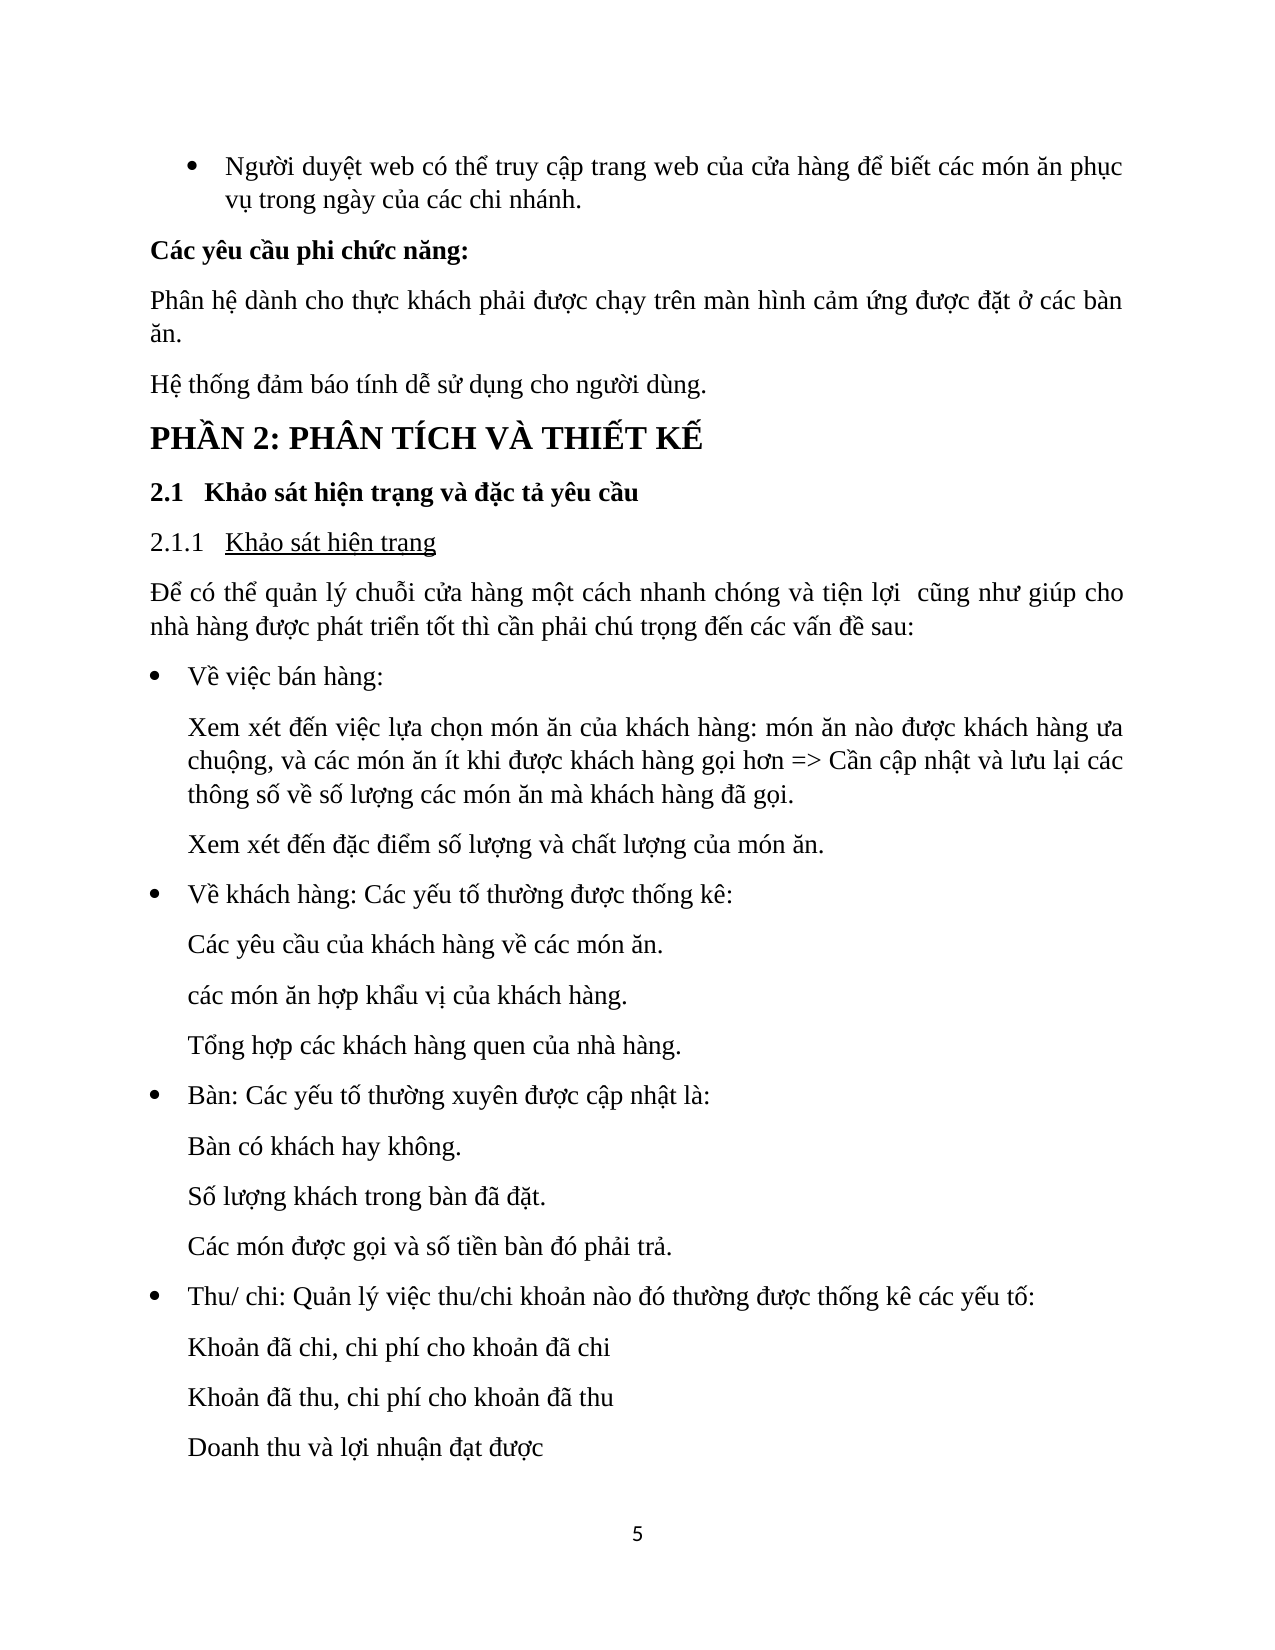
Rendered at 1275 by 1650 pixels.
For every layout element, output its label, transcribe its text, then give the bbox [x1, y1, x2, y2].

text Xem xét đến việc lựa chọn món ăn của khách hàng: món ăn nào được khách hàng ưa chuộng, và các món ăn ít khi được khách hàng gọi hơn => Cần cập nhật và lưu lại các thông số về số lượng các món ăn mà khách hàng đã gọi. [187, 711, 1125, 809]
text Tổng hợp các khách hàng quen của nhà hàng. [187, 1029, 1125, 1060]
text Phân hệ dành cho thực khách phải được chạy trên màn hình cảm ứng được đặt ở các bàn ăn. [150, 284, 1125, 349]
text Để có thể quản lý chuỗi cửa hàng một cách nhanh chóng và tiện lợi cũng như giúp cho nhà hàng được phát triển tốt thì cần phải chú trọng đến các vấn đề sau: [150, 576, 1125, 641]
text Các món được gọi và số tiền bàn đó phải trả. [187, 1230, 1125, 1261]
list Người duyệt web có thể truy cập trang web của cửa hàng để biết các món ăn phục vụ trong ngày của các chi nhánh. [187, 150, 1125, 215]
list Khảo sát hiện trạng [150, 526, 1125, 557]
text các món ăn hợp khẩu vị của khách hàng. [187, 979, 1125, 1010]
text Xem xét đến đặc điểm số lượng và chất lượng của món ăn. [187, 828, 1125, 859]
text Doanh thu và lợi nhuận đạt được [187, 1431, 1125, 1462]
text PHẦN 2: PHÂN TÍCH VÀ THIẾT KẾ [150, 418, 1125, 456]
text Khoản đã thu, chi phí cho khoản đã thu [187, 1381, 1125, 1412]
text Các yêu cầu của khách hàng về các món ăn. [187, 928, 1125, 960]
text Số lượng khách trong bàn đã đặt. [187, 1180, 1125, 1211]
text Hệ thống đảm báo tính dễ sử dụng cho người dùng. [150, 368, 1125, 399]
text 2.1 Khảo sát hiện trạng và đặc tả yêu cầu [150, 476, 1125, 507]
list Bàn: Các yếu tố thường xuyên được cập nhật là: [150, 1079, 1125, 1110]
list Về khách hàng: Các yếu tố thường được thống kê: [150, 878, 1125, 909]
list Về việc bán hàng: [150, 660, 1125, 691]
text Bàn có khách hay không. [187, 1129, 1125, 1161]
text Các yêu cầu phi chức năng: [150, 234, 1125, 265]
text Khoản đã chi, chi phí cho khoản đã chi [187, 1331, 1125, 1362]
list Thu/ chi: Quản lý việc thu/chi khoản nào đó thường được thống kê các yếu tố: [150, 1280, 1125, 1311]
